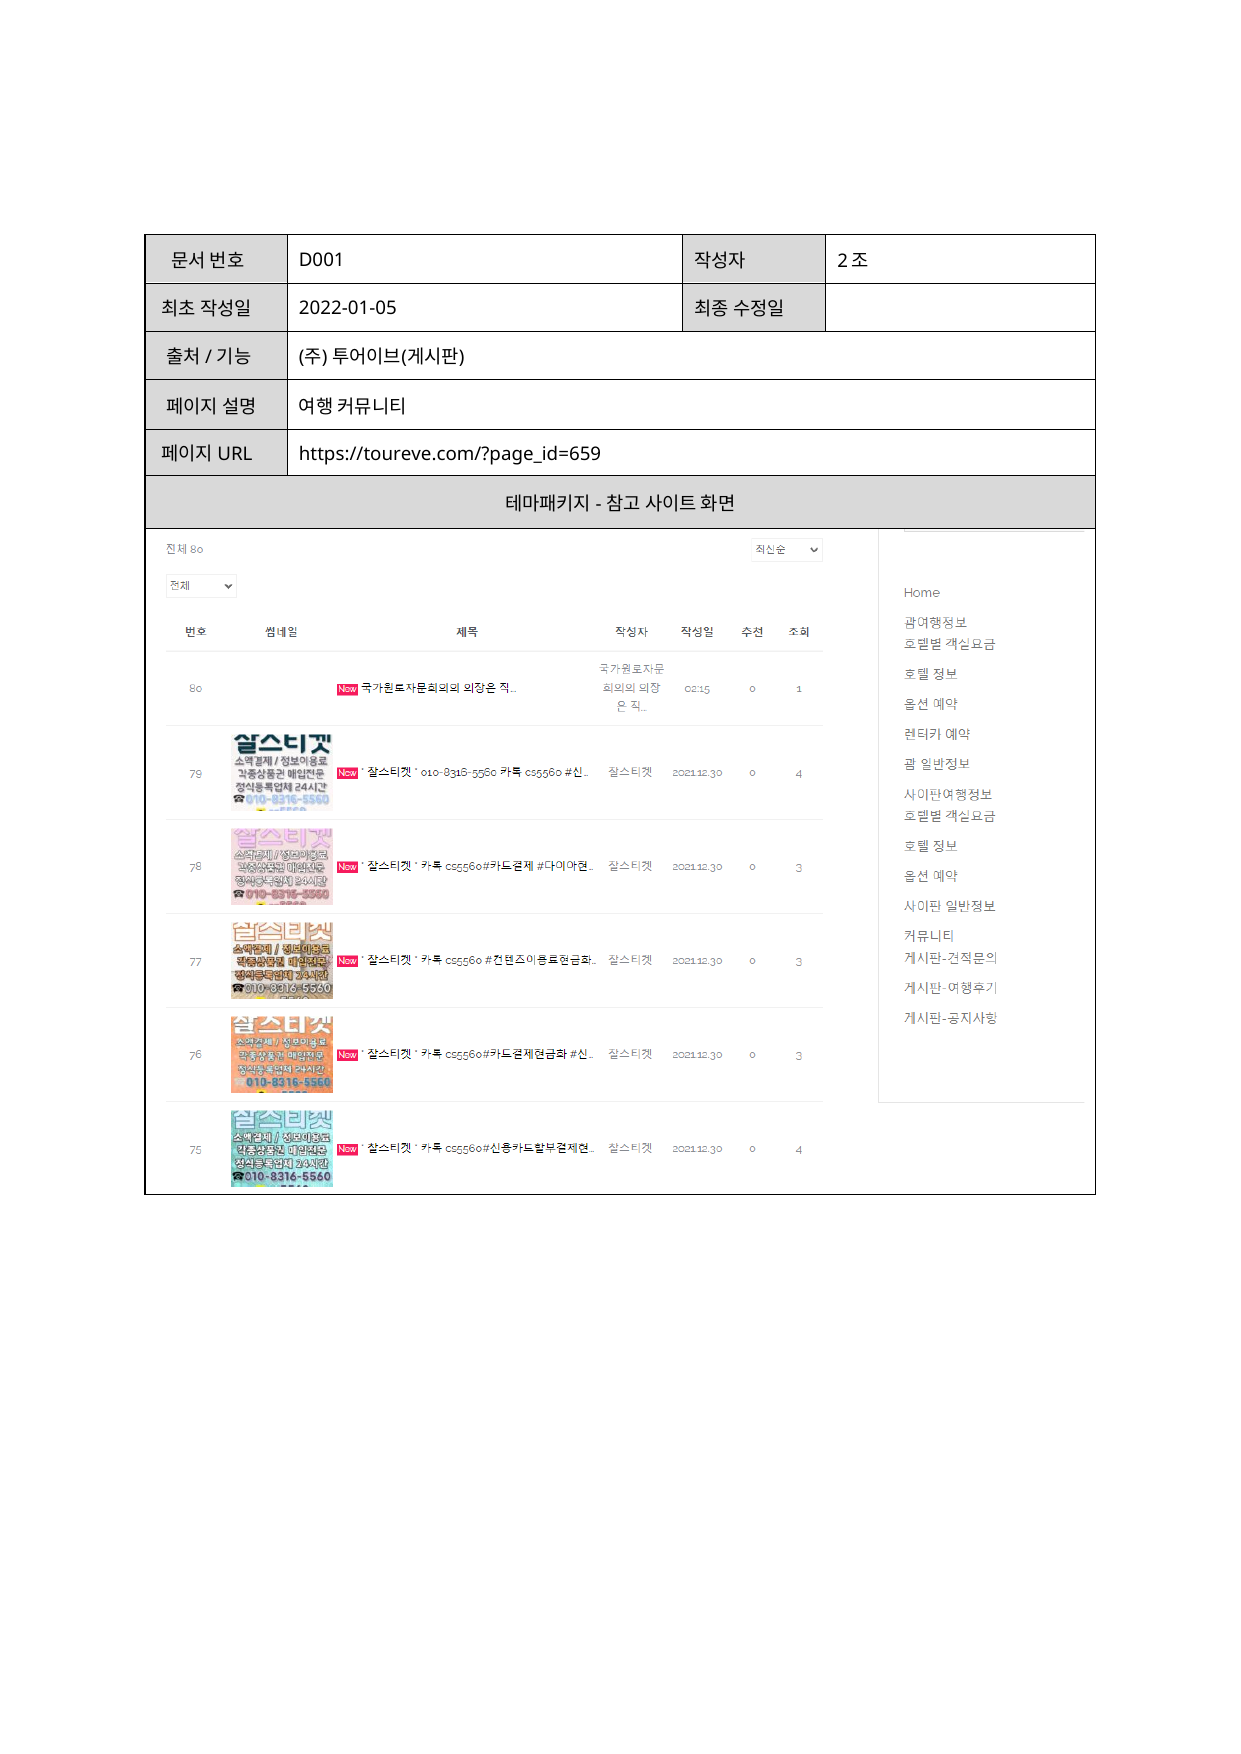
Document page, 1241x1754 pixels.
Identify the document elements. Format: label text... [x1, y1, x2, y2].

table_cell [826, 284, 1095, 331]
table_header D001 [288, 235, 682, 282]
table_cell https://toureve.com/?page_id=659 [288, 430, 1095, 475]
table_header 작성자 [683, 235, 825, 282]
table_cell [146, 529, 156, 1194]
table_cell 여행 커뮤니티 [288, 380, 1095, 429]
table_cell 2022-01-05 [288, 284, 682, 331]
table_cell (주) 투어이브(게시판) [288, 332, 1095, 379]
table_cell 테마패키지 - 참고 사이트 화면 [146, 476, 1095, 528]
table_cell 페이지 설명 [146, 380, 287, 429]
table_cell 최초 작성일 [146, 284, 287, 331]
table_header 문서 번호 [146, 235, 287, 282]
table_cell 출처 / 기능 [146, 332, 287, 379]
picture [156, 529, 1085, 1194]
table_cell [1085, 529, 1095, 1194]
table_cell 페이지 URL [146, 430, 287, 475]
table_header 2조 [826, 235, 1095, 282]
table_cell 최종 수정일 [683, 284, 825, 331]
